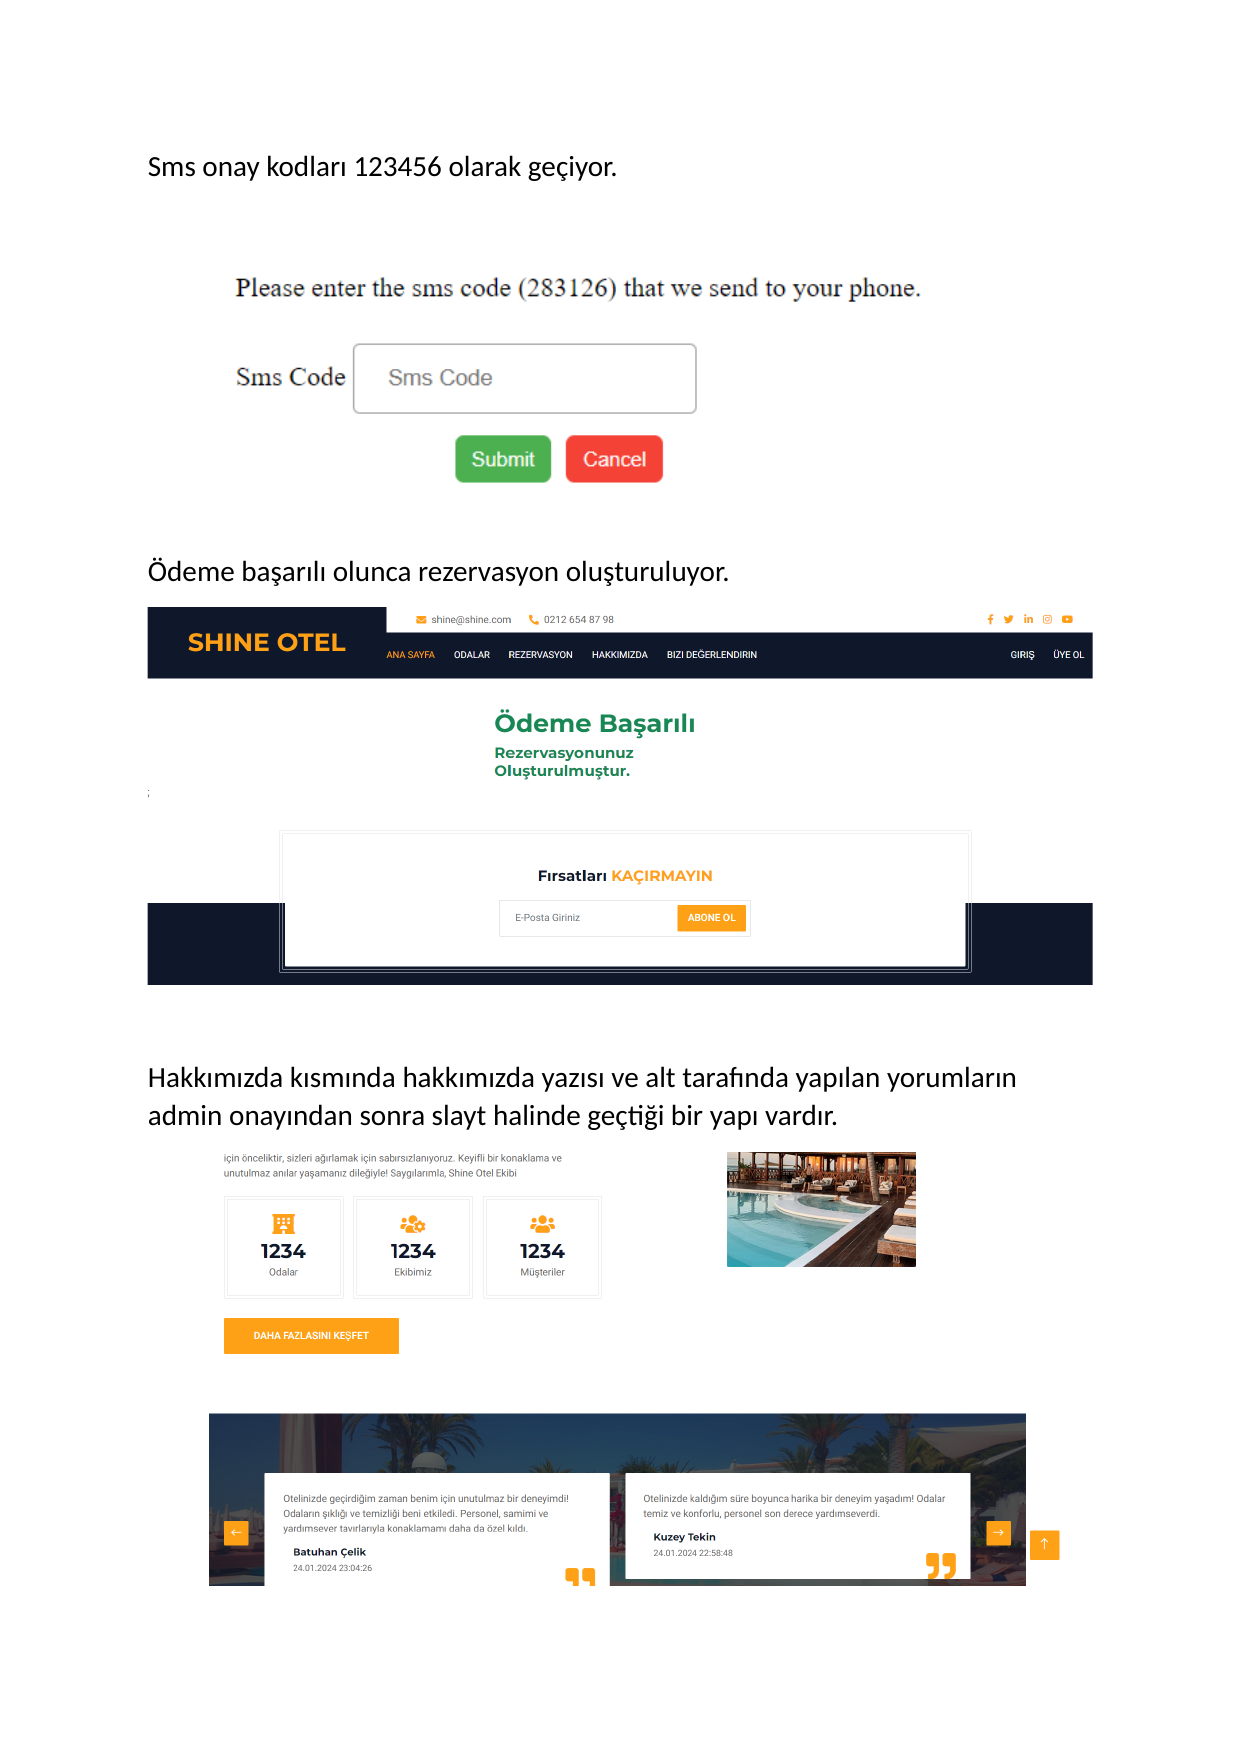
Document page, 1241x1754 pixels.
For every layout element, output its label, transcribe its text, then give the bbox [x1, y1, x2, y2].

text Hakkımızda kısmında hakkımızda yazısı ve alt tarafında yapılan yorumların admin onayından sonra slayt halinde geçtiği bir yapı vardır. [148, 1059, 1093, 1133]
text Sms onay kodları 123456 olarak geçiyor. [148, 148, 1093, 183]
picture [147, 1152, 1087, 1586]
picture [147, 202, 1093, 534]
picture [147, 607, 1093, 985]
text Ödeme başarılı olunca rezervasyon oluşturuluyor. [148, 553, 1093, 588]
